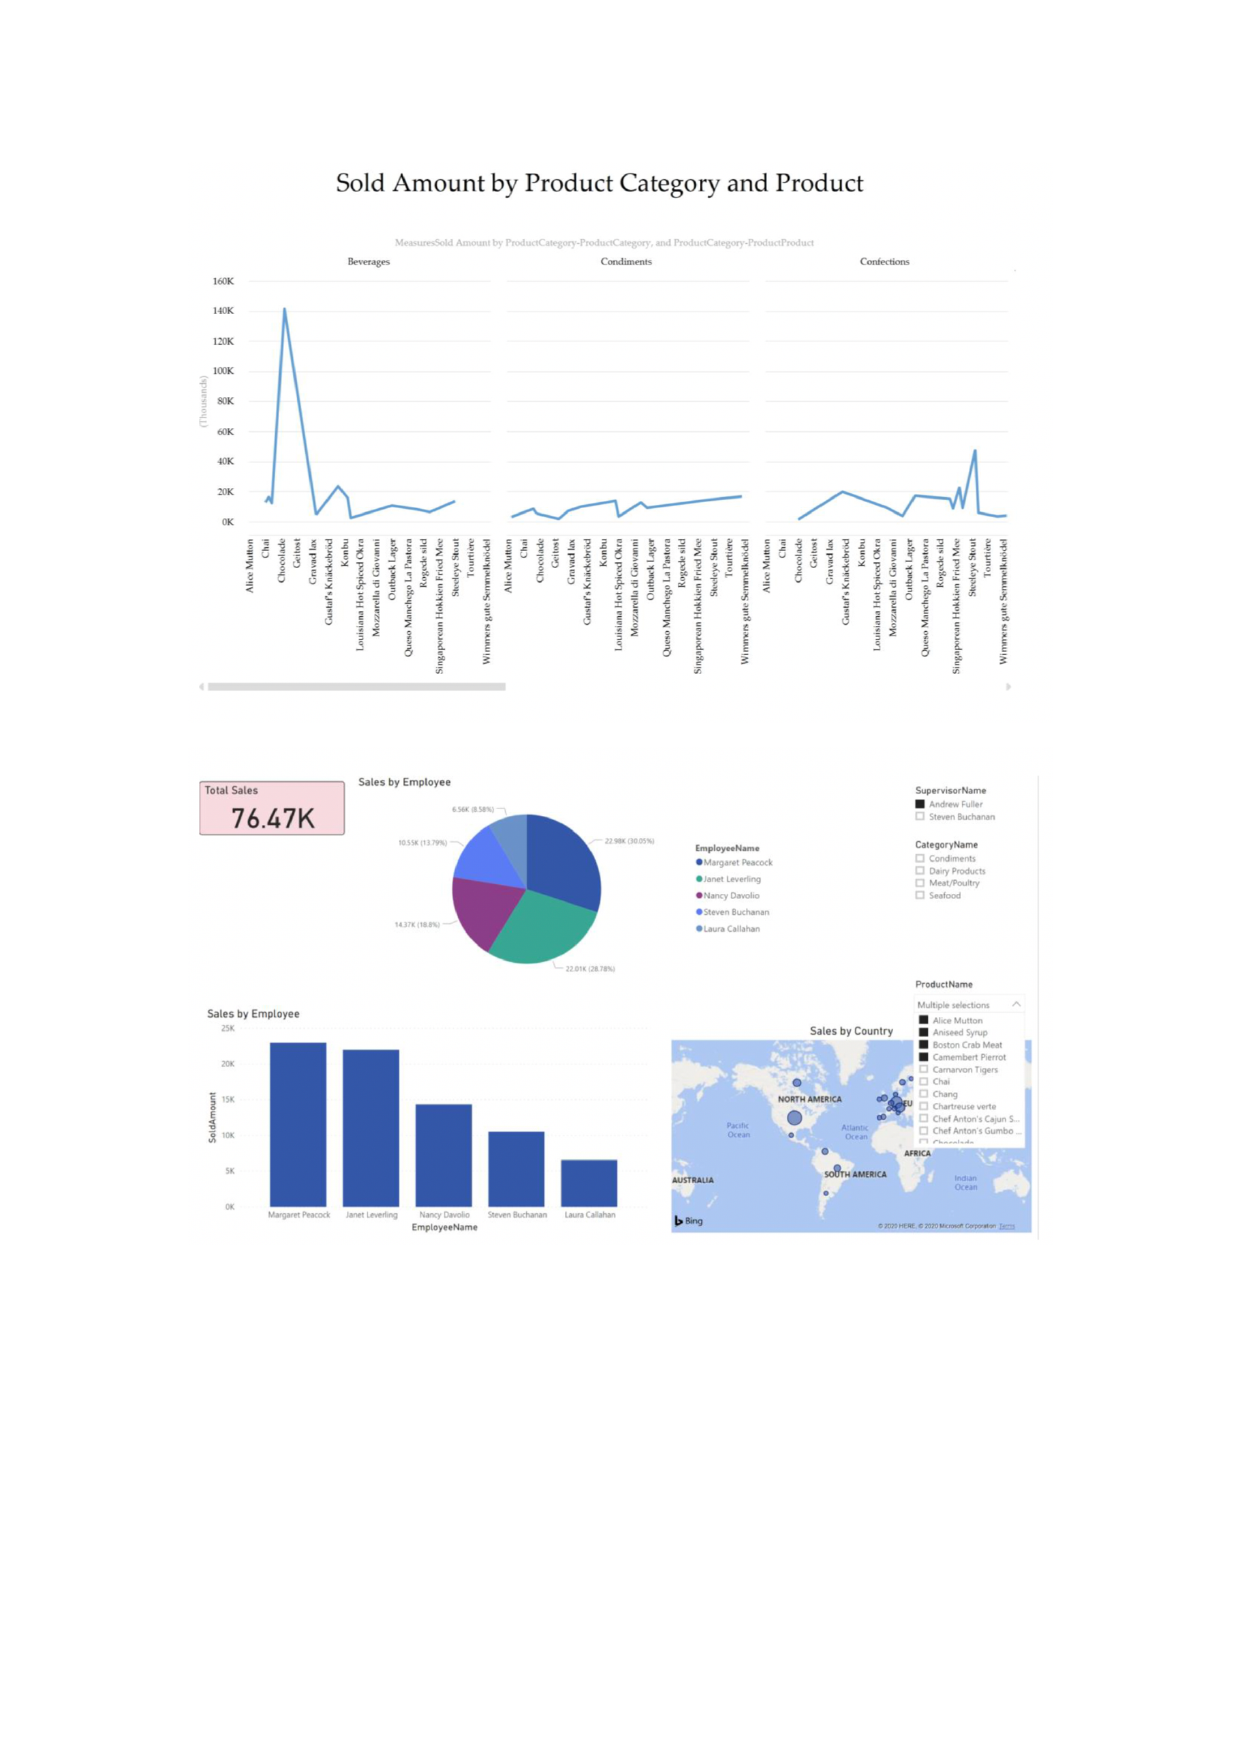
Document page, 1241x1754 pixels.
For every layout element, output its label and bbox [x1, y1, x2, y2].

picture [187, 747, 1053, 1245]
picture [187, 162, 1053, 723]
